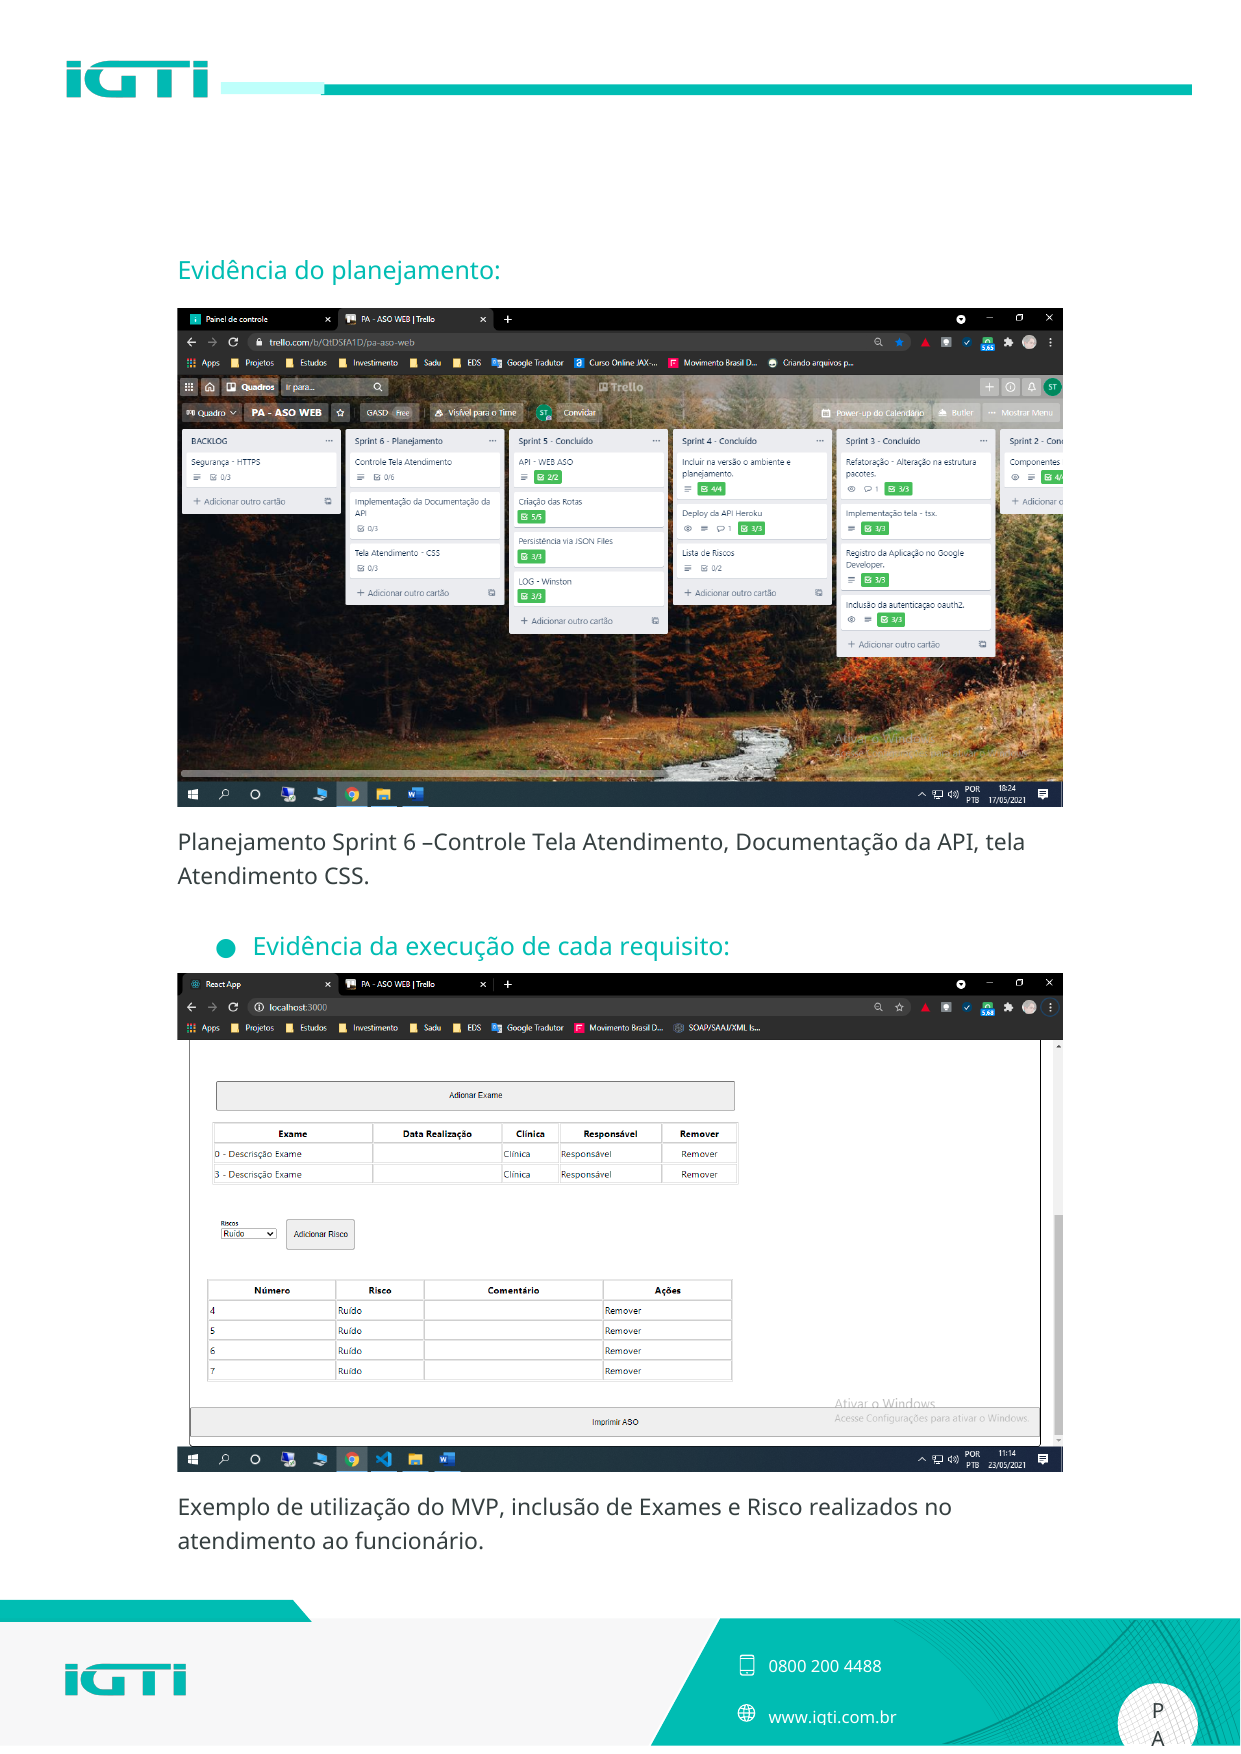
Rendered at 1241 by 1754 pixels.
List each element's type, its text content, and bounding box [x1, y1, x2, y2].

picture [177, 973, 1063, 1472]
picture [58, 1658, 193, 1701]
picture [177, 308, 1063, 807]
text Planejamento Sprint 6 –Controle Tela Atendimento, Documentação da API, tela Atendimento CSS. [177, 826, 1063, 891]
text Exemplo de utilização do MVP, inclusão de Exames e Risco realizados no atendimento ao funcionário. [177, 1491, 1063, 1556]
picture [58, 54, 216, 104]
picture [890, 1620, 1241, 1744]
list Evidência da execução de cada requisito: [215, 918, 1063, 969]
text Evidência do planejamento: [177, 253, 1063, 287]
